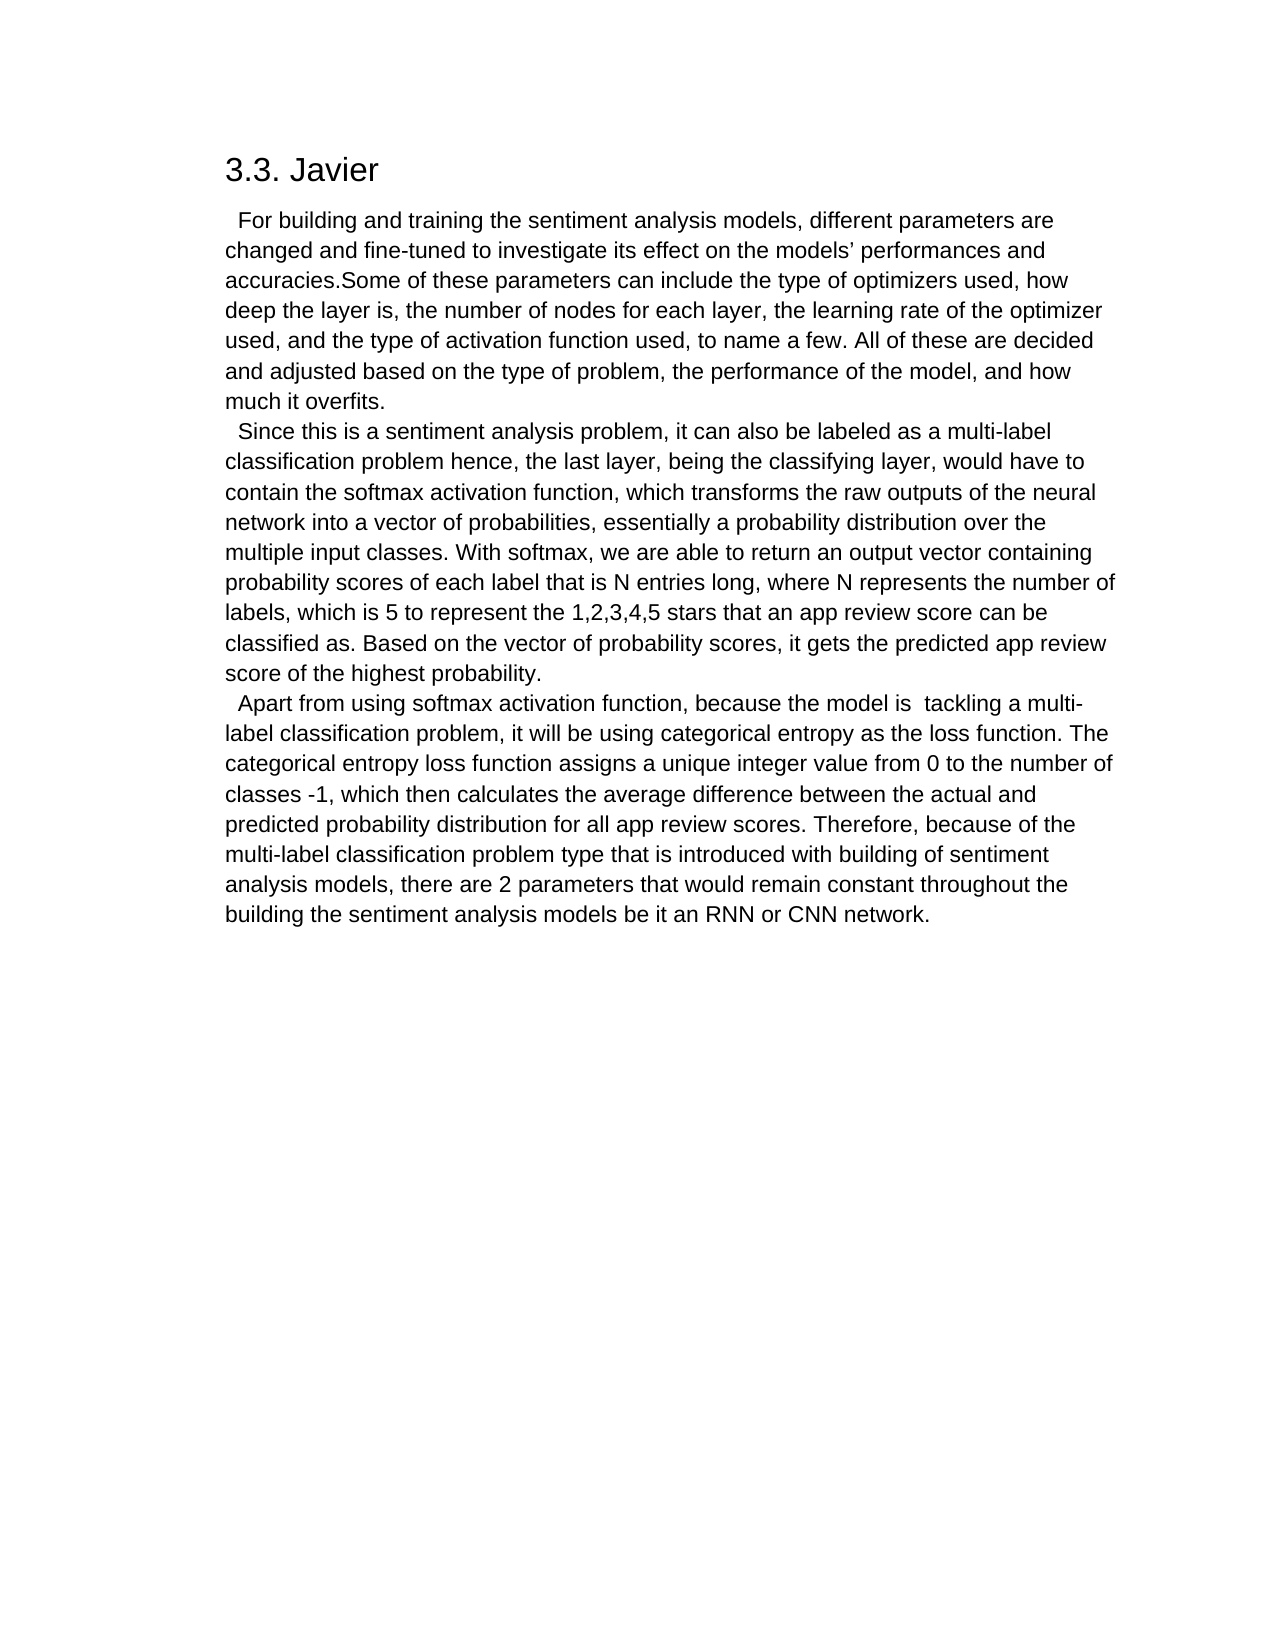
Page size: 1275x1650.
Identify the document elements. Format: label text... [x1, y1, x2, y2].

text Since this is a sentiment analysis problem, it can also be labeled as a multi-label classification problem hence, the last layer, being the classifying layer, would have to contain the softmax activation function, which transforms the raw outputs of the neural network into a vector of probabilities, essentially a probability distribution over the multiple input classes. With softmax, we are able to return an output vector containing probability scores of each label that is N entries long, where N represents the number of labels, which is 5 to represent the 1,2,3,4,5 stars that an app review score can be classified as. Based on the vector of probability scores, it gets the predicted app review score of the highest probability. [225, 418, 1125, 686]
subtitle 3.3. Javier [225, 150, 1125, 188]
text For building and training the sentiment analysis models, different parameters are changed and fine-tuned to investigate its effect on the models’ performances and accuracies.Some of these parameters can include the type of optimizers used, how deep the layer is, the number of nodes for each layer, the learning rate of the optimizer used, and the type of activation function used, to name a few. All of these are decided and adjusted based on the type of problem, the performance of the model, and how much it overfits. [225, 207, 1125, 414]
text Apart from using softmax activation function, because the model is tackling a multi-label classification problem, it will be using categorical entropy as the loss function. The categorical entropy loss function assigns a unique integer value from 0 to the number of classes -1, which then calculates the average difference between the actual and predicted probability distribution for all app review scores. Therefore, because of the multi-label classification problem type that is introduced with building of sentiment analysis models, there are 2 parameters that would remain constant throughout the building the sentiment analysis models be it an RNN or CNN network. [225, 690, 1125, 928]
